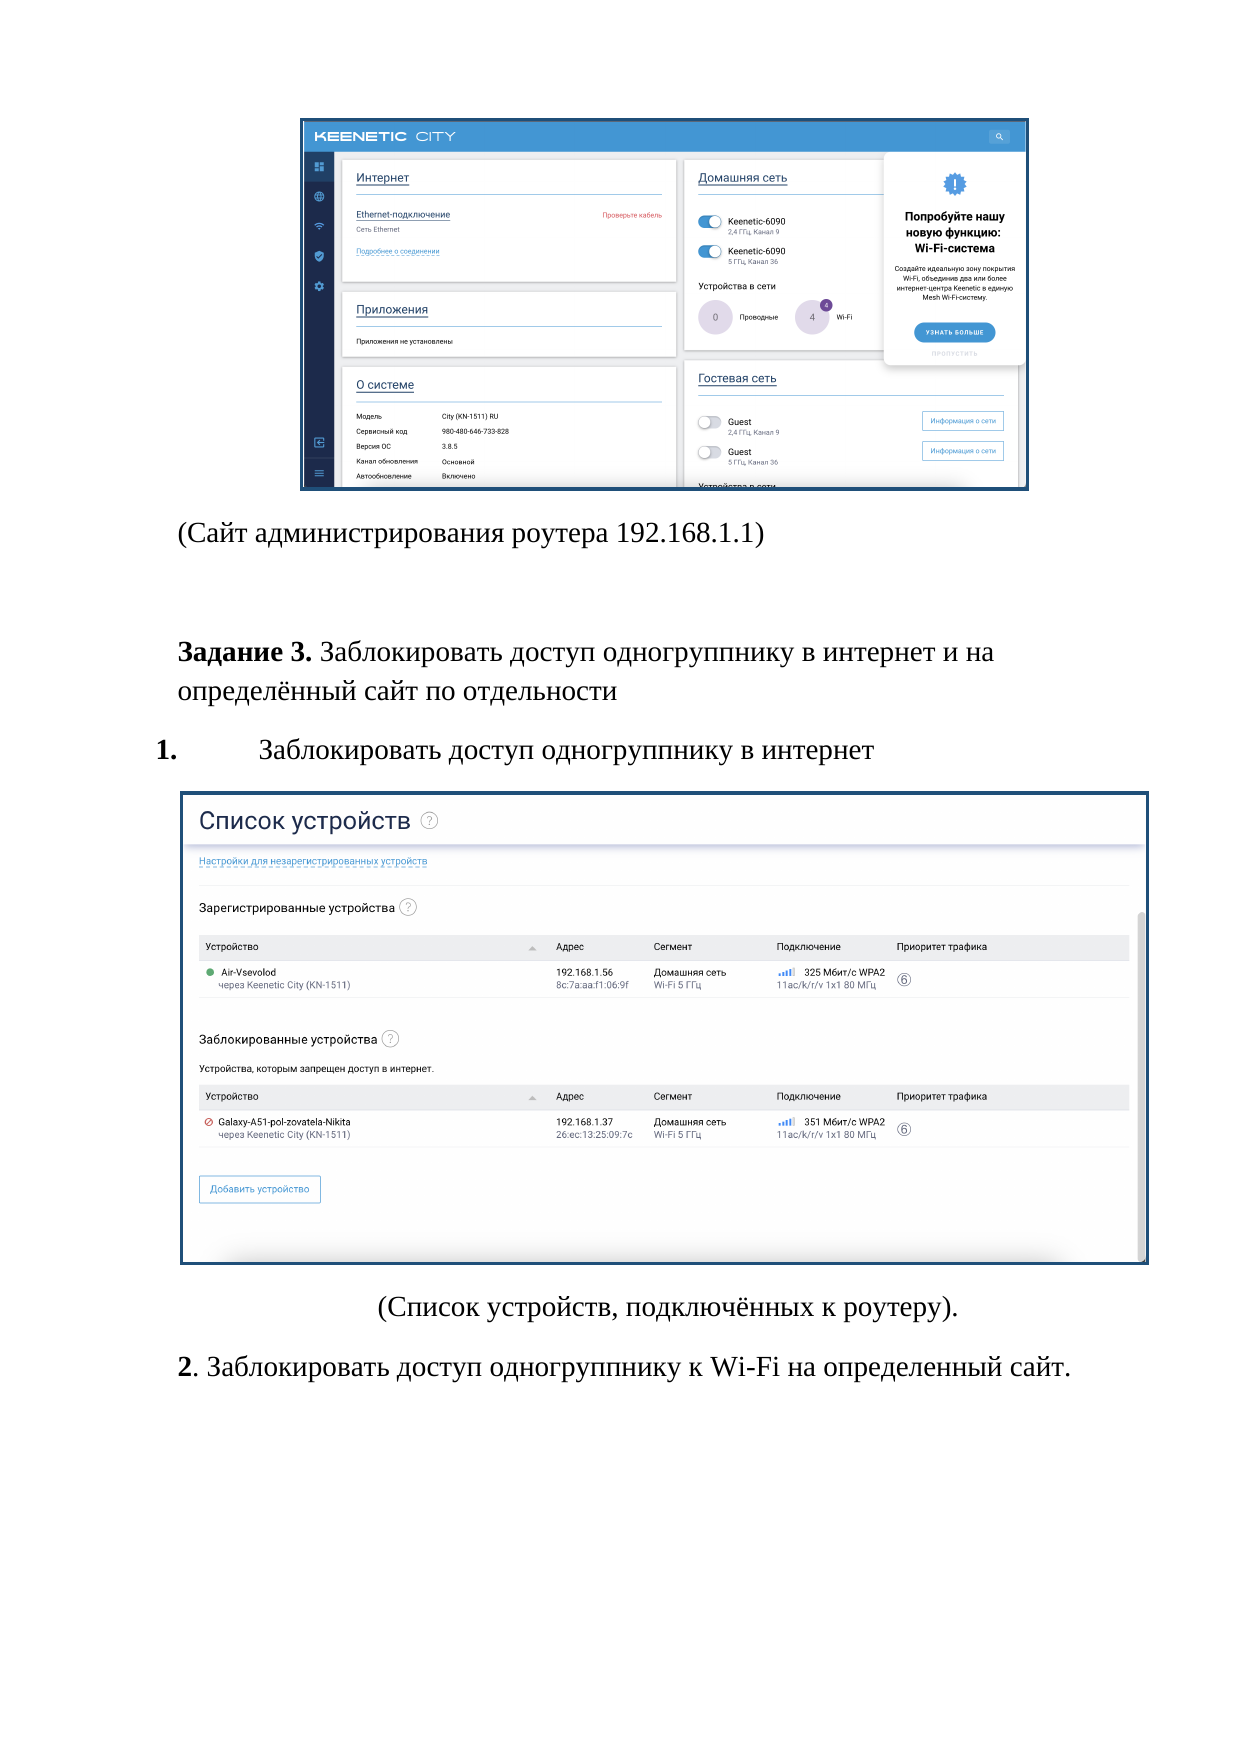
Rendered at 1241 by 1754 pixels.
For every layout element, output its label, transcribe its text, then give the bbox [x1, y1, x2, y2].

text (Список устройств, подключённых к роутеру). [177, 1289, 1152, 1323]
list Заблокировать доступ одногруппнику в интернет [177, 732, 1152, 766]
text (Сайт администрирования роутера 192.168.1.1) [177, 515, 1152, 549]
picture [304, 121, 1026, 487]
picture [183, 795, 1146, 1262]
text 2. Заблокировать доступ одногруппнику к Wi-Fi на определенный сайт. [177, 1349, 1152, 1382]
text Задание 3. Заблокировать доступ одногруппнику в интернет и на определённый сайт по отдельности [177, 634, 1152, 706]
